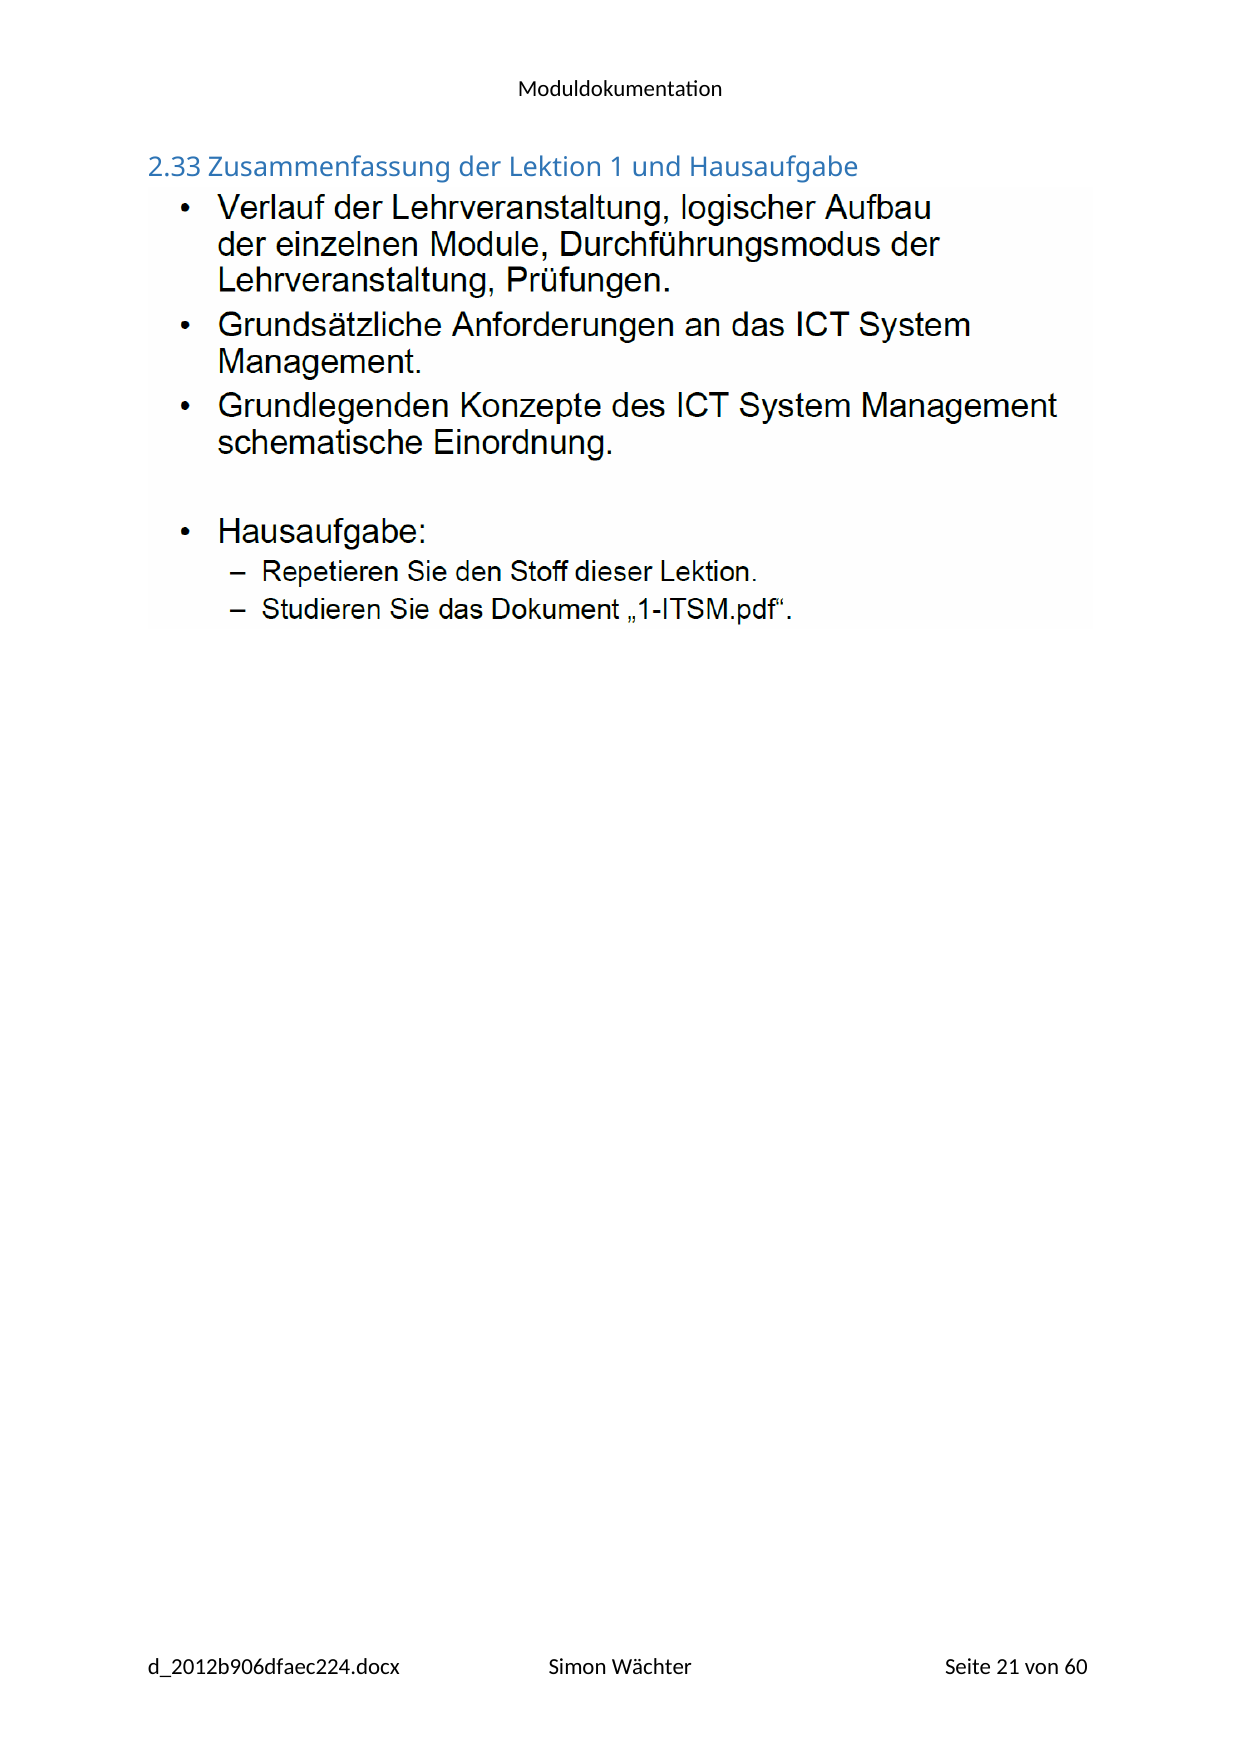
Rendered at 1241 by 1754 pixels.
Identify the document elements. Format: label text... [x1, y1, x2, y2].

subtitle Zusammenfassung der Lektion 1 und Hausaufgabe [148, 148, 1093, 184]
picture [147, 187, 1093, 629]
